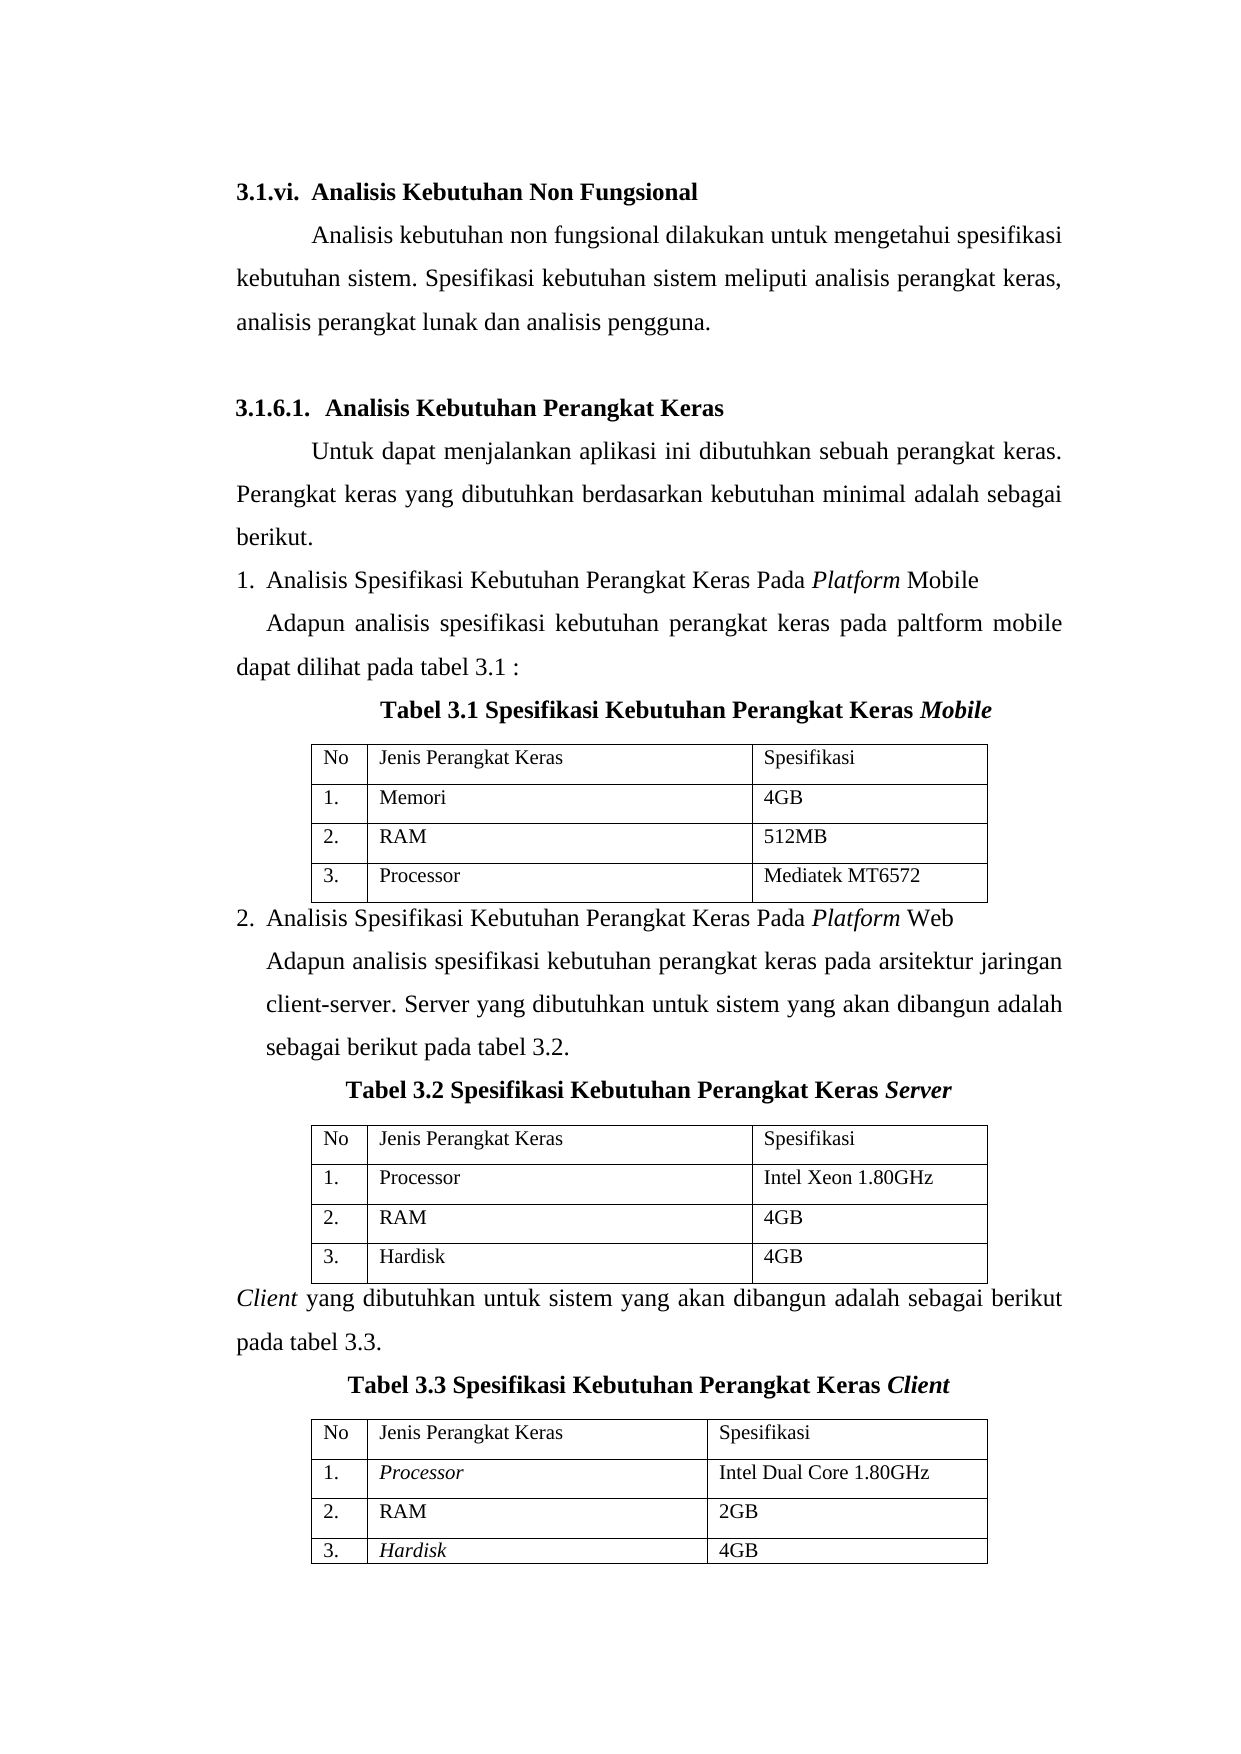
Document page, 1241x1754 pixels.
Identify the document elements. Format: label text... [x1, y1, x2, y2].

table_cell RAM [368, 824, 752, 862]
subtitle Analisis Kebutuhan Non Fungsional [236, 177, 1063, 206]
table_header Jenis Perangkat Keras [368, 1126, 752, 1164]
table_header No [312, 1126, 367, 1164]
table_cell RAM [368, 1205, 752, 1243]
table_header No [312, 745, 367, 784]
table_cell 4GB [708, 1539, 987, 1562]
list Analisis Spesifikasi Kebutuhan Perangkat Keras Pada Platform Web [236, 903, 1063, 932]
table_cell 4GB [753, 1244, 987, 1282]
list Analisis Spesifikasi Kebutuhan Perangkat Keras Pada Platform Mobile [236, 565, 1063, 594]
table_cell 1. [312, 785, 367, 823]
table_cell Processor [368, 1165, 752, 1204]
table_cell 512MB [753, 824, 987, 862]
table_header Jenis Perangkat Keras [368, 745, 752, 784]
table_cell 3. [312, 1539, 367, 1562]
table_cell Processor [368, 864, 752, 902]
table_cell Mediatek MT6572 [753, 864, 987, 902]
text Tabel 3.1 Spesifikasi Kebutuhan Perangkat Keras Mobile [236, 695, 1063, 723]
table_cell 4GB [753, 1205, 987, 1243]
table_cell 1. [312, 1460, 367, 1498]
table_cell Hardisk [368, 1244, 752, 1282]
table_cell 3. [312, 1244, 367, 1282]
table_cell Intel Xeon 1.80GHz [753, 1165, 987, 1204]
text Tabel 3.2 Spesifikasi Kebutuhan Perangkat Keras Server [236, 1075, 1063, 1104]
text Adapun analisis spesifikasi kebutuhan perangkat keras pada paltform mobile dapat dilihat pada tabel 3.1 : [236, 608, 1063, 680]
text Untuk dapat menjalankan aplikasi ini dibutuhkan sebuah perangkat keras. Perangkat keras yang dibutuhkan berdasarkan kebutuhan minimal adalah sebagai berikut. [236, 436, 1063, 551]
table_header Spesifikasi [753, 745, 987, 784]
table_cell 2GB [708, 1499, 987, 1537]
table_cell Processor [368, 1460, 707, 1498]
table_cell 3. [312, 864, 367, 902]
table_header Jenis Perangkat Keras [368, 1420, 707, 1459]
table_cell 1. [312, 1165, 367, 1204]
table_cell Memori [368, 785, 752, 823]
table_cell 2. [312, 1499, 367, 1537]
text Client yang dibutuhkan untuk sistem yang akan dibangun adalah sebagai berikut pada tabel 3.3. [236, 1283, 1063, 1355]
table_cell 2. [312, 824, 367, 862]
table_header Spesifikasi [753, 1126, 987, 1164]
table_header No [312, 1420, 367, 1459]
table_header Spesifikasi [708, 1420, 987, 1459]
table_cell Hardisk [368, 1539, 707, 1562]
table_cell 4GB [753, 785, 987, 823]
text Analisis kebutuhan non fungsional dilakukan untuk mengetahui spesifikasi kebutuhan sistem. Spesifikasi kebutuhan sistem meliputi analisis perangkat keras, analisis perangkat lunak dan analisis pengguna. [236, 220, 1063, 335]
table_cell Intel Dual Core 1.80GHz [708, 1460, 987, 1498]
list Adapun analisis spesifikasi kebutuhan perangkat keras pada arsitektur jaringan client-server. Server yang dibutuhkan untuk sistem yang akan dibangun adalah sebagai berikut pada tabel 3.2. [266, 946, 1063, 1061]
text Tabel 3.3 Spesifikasi Kebutuhan Perangkat Keras Client [236, 1370, 1063, 1398]
table_cell RAM [368, 1499, 707, 1537]
table_cell 2. [312, 1205, 367, 1243]
subtitle Analisis Kebutuhan Perangkat Keras [235, 393, 1063, 422]
